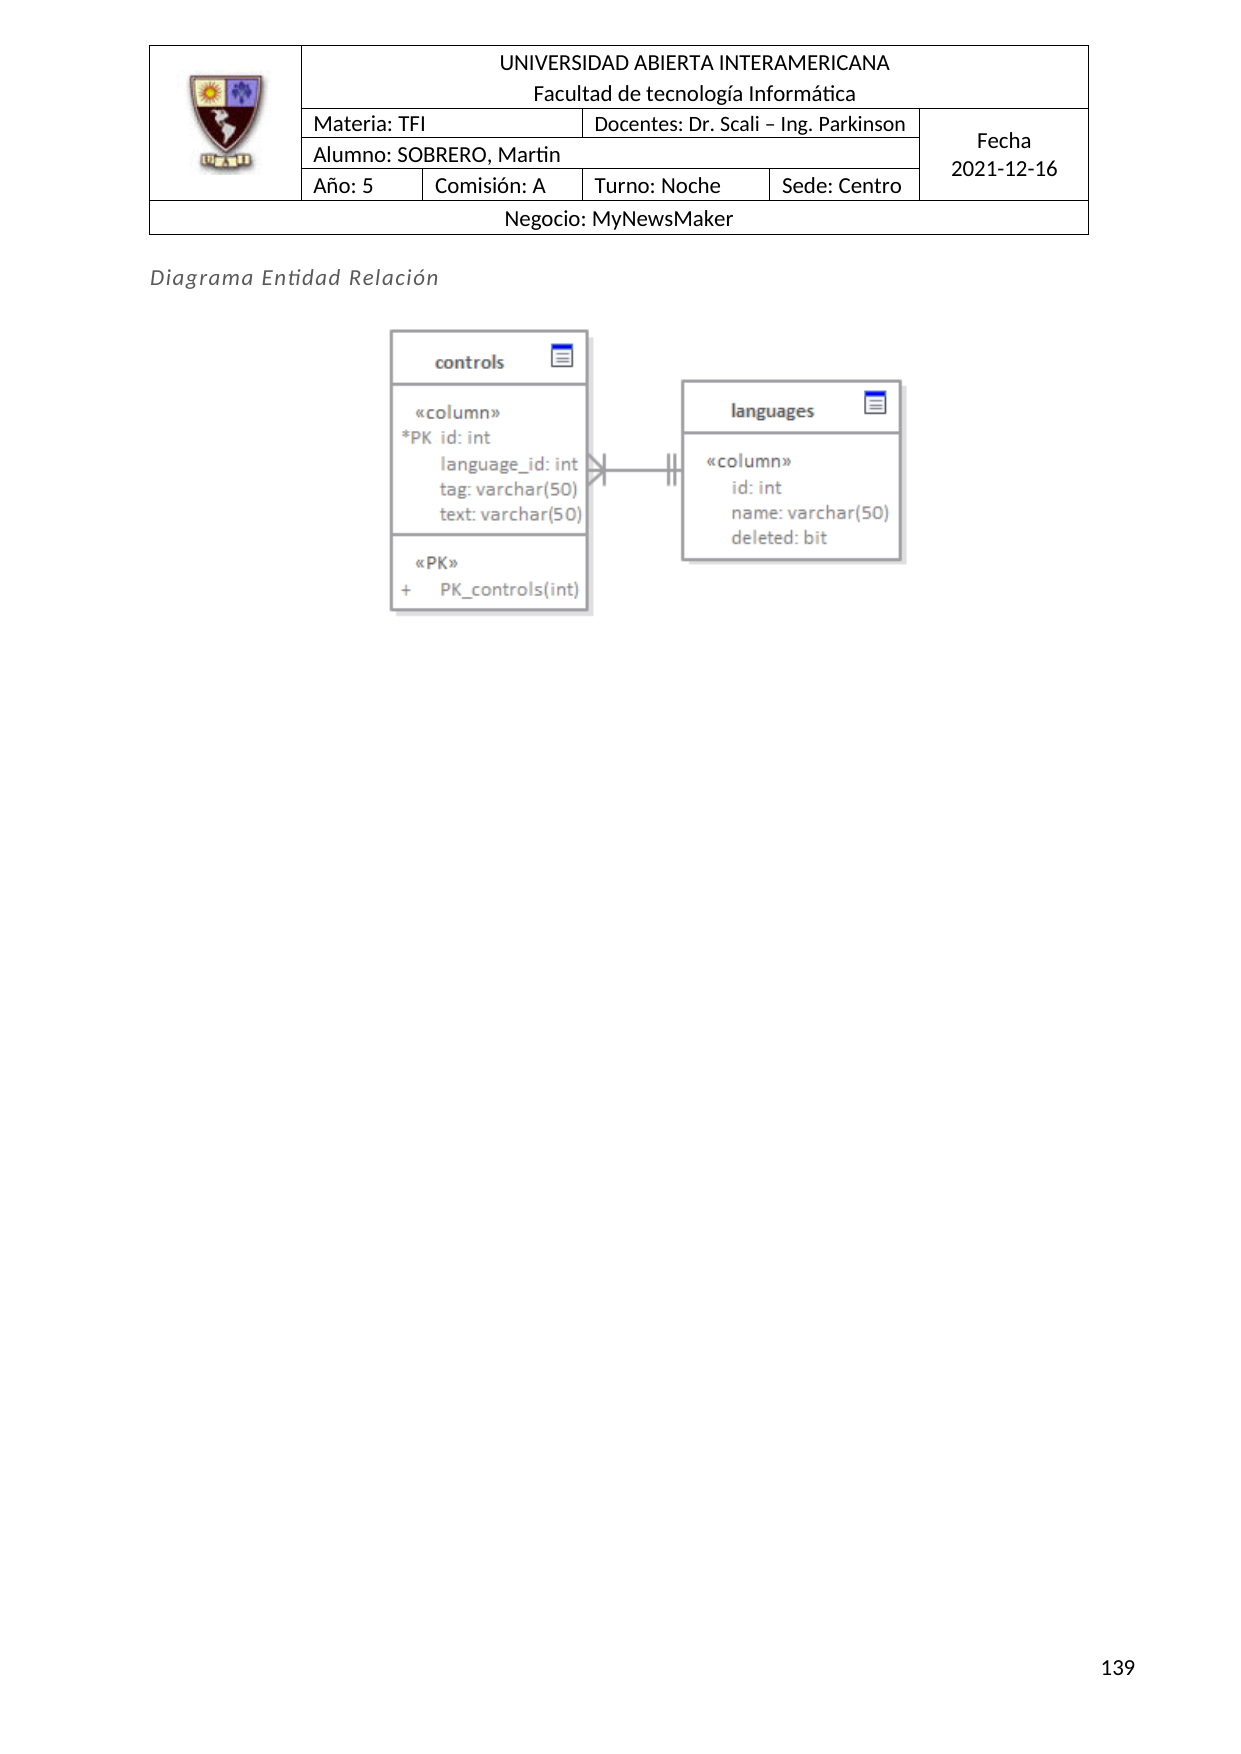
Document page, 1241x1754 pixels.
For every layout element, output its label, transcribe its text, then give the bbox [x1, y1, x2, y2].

picture [376, 311, 909, 621]
picture [175, 67, 276, 180]
subtitle Diagrama Entidad Relación [150, 263, 1135, 291]
